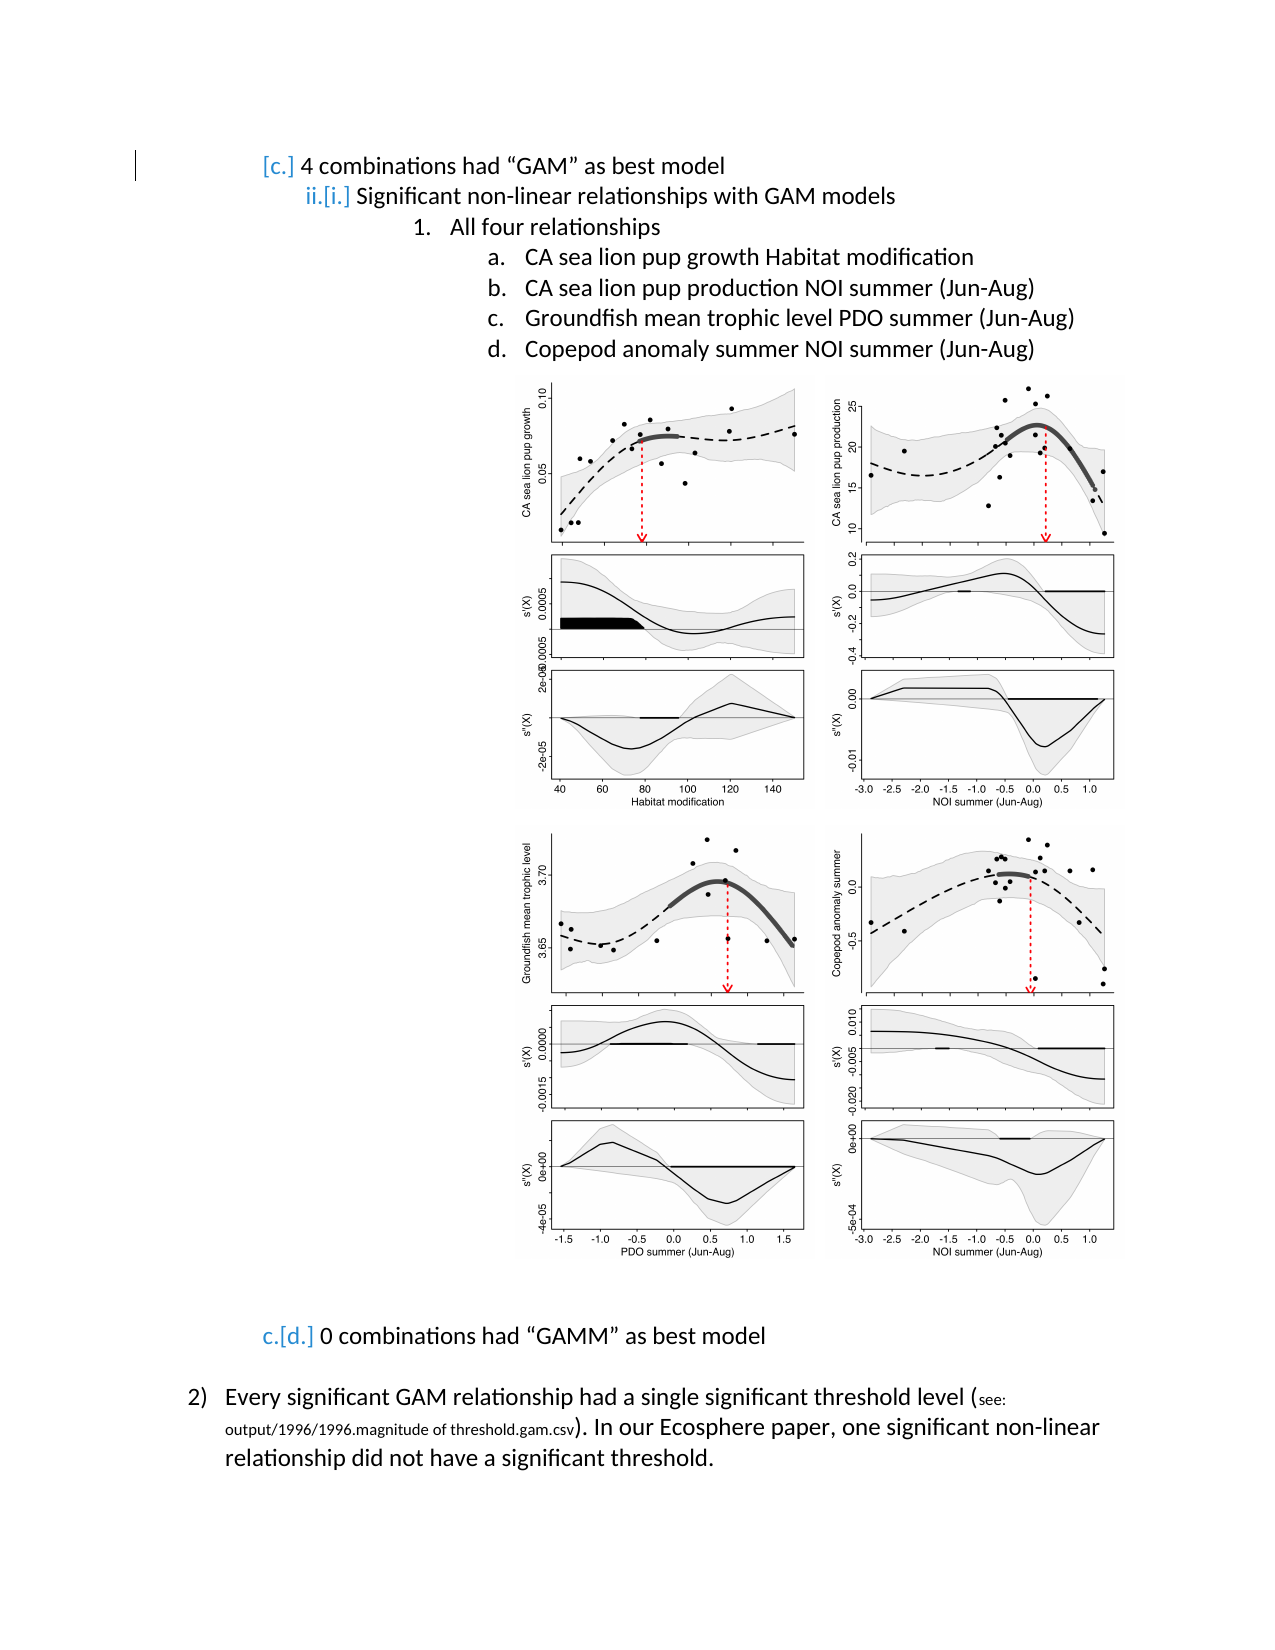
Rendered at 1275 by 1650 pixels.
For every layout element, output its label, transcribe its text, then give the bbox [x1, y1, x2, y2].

list 0 combinations had “GAMM” as best model [262, 1320, 1125, 1351]
picture [515, 825, 816, 1259]
list Significant non-linear relationships with GAM models [356, 181, 1125, 211]
picture [515, 375, 816, 809]
list CA sea lion pup growth Habitat modification [487, 242, 1125, 272]
list Groundfish mean trophic level PDO summer (Jun-Aug) [487, 303, 1125, 333]
picture [825, 375, 1125, 809]
list Copepod anomaly summer NOI summer (Jun-Aug) [487, 333, 1125, 364]
list All four relationships [412, 211, 1125, 242]
list Every significant GAM relationship had a single significant threshold level (see: output/1996/1996.magnitude of threshold.gam.csv). In our Ecosphere paper, one significant non-linear relationship did not have a significant threshold. [187, 1381, 1125, 1473]
picture [825, 825, 1125, 1259]
list 4 combinations had “GAM” as best model [262, 150, 1125, 181]
list CA sea lion pup production NOI summer (Jun-Aug) [487, 272, 1125, 303]
